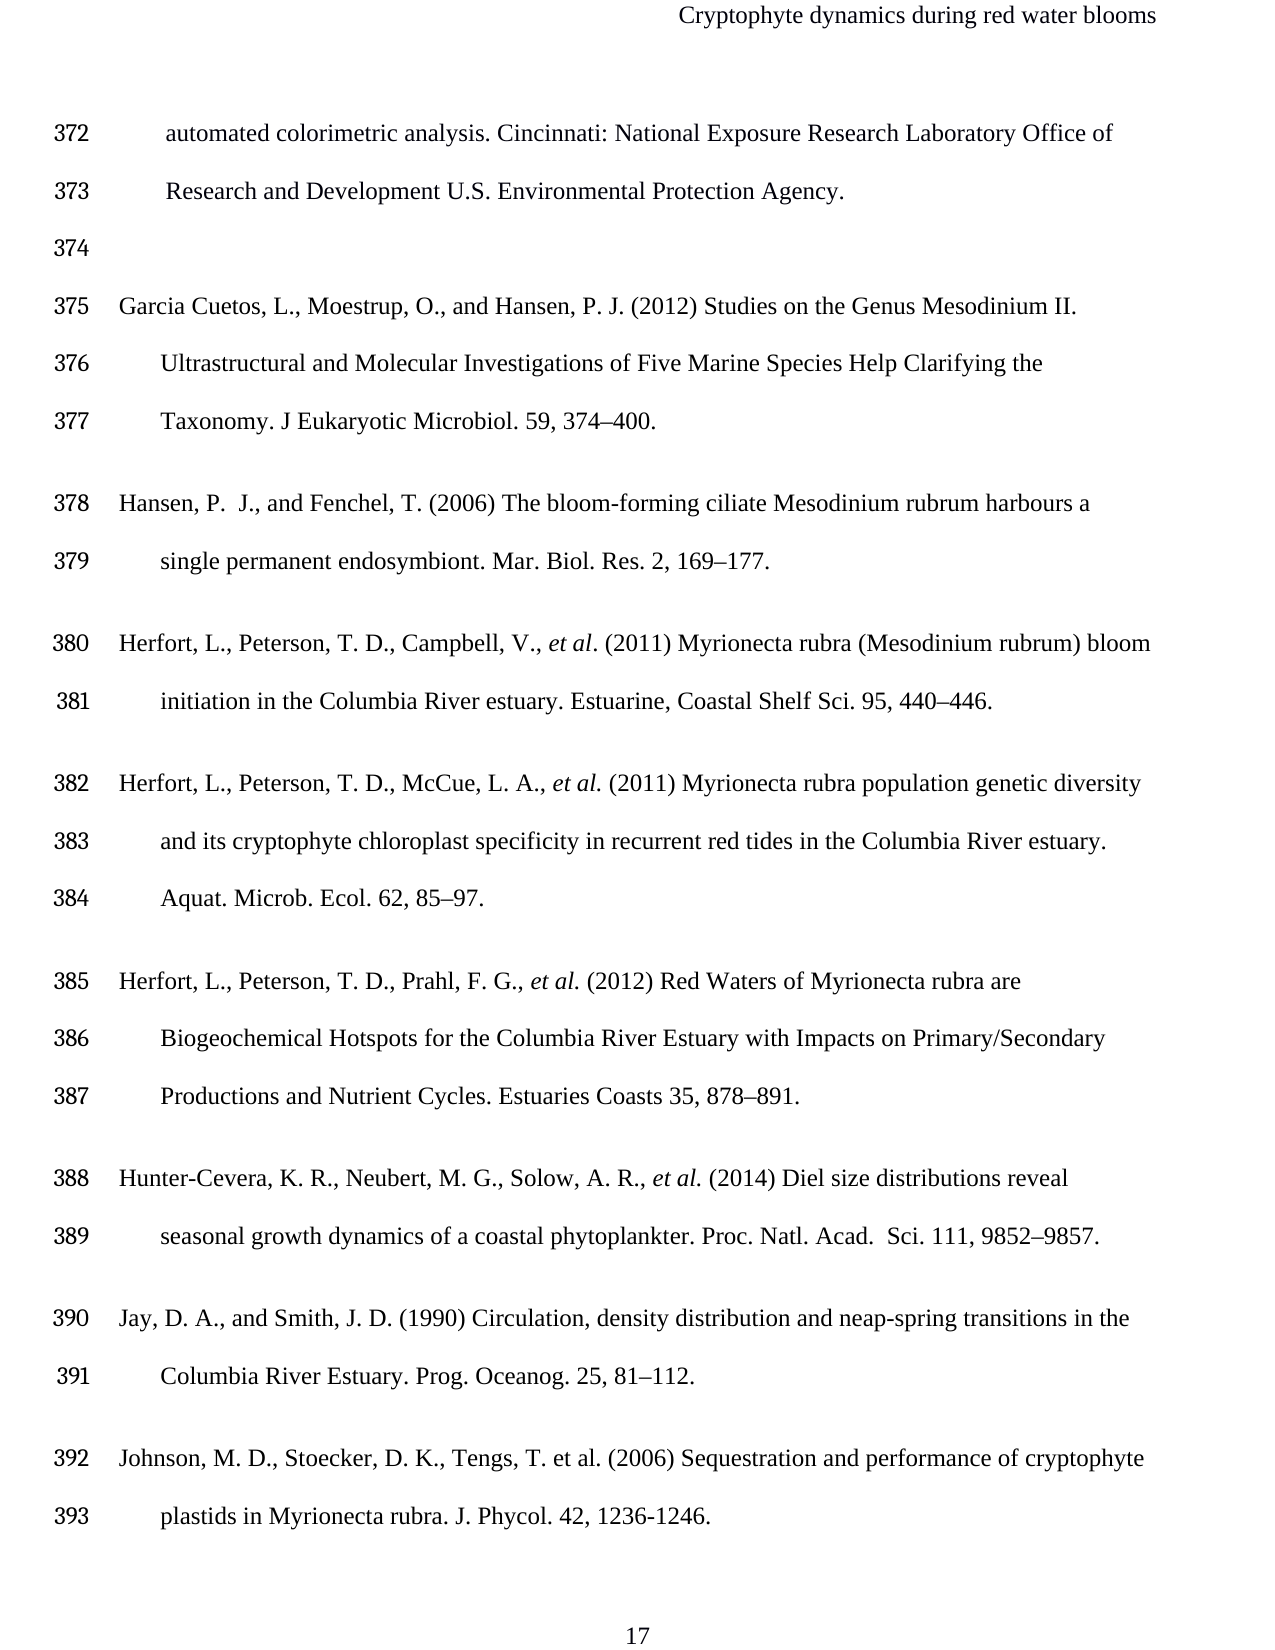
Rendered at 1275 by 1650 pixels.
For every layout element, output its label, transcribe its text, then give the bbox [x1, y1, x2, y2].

text Herfort, L., Peterson, T. D., Campbell, V., et al. (2011) Myrionecta rubra (Mesodinium rubrum) bloom initiation in the Columbia River estuary. Estuarine, Coastal Shelf Sci. 95, 440–446. [118, 628, 1156, 715]
text Johnson, M. D., Stoecker, D. K., Tengs, T. et al. (2006) Sequestration and performance of cryptophyte plastids in Myrionecta rubra. J. Phycol. 42, 1236-1246. [118, 1443, 1156, 1530]
text Herfort, L., Peterson, T. D., McCue, L. A., et al. (2011) Myrionecta rubra population genetic diversity and its cryptophyte chloroplast specificity in recurrent red tides in the Columbia River estuary. Aquat. Microb. Ecol. 62, 85–97. [118, 768, 1156, 912]
text Hunter-Cevera, K. R., Neubert, M. G., Solow, A. R., et al. (2014) Diel size distributions reveal seasonal growth dynamics of a coastal phytoplankter. Proc. Natl. Acad. Sci. 111, 9852–9857. [118, 1163, 1156, 1250]
text Garcia Cuetos, L., Moestrup, O., and Hansen, P. J. (2012) Studies on the Genus Mesodinium II. Ultrastructural and Molecular Investigations of Five Marine Species Help Clarifying the Taxonomy. J Eukaryotic Microbiol. 59, 374–400. [118, 291, 1156, 435]
text Hansen, P. J., and Fenchel, T. (2006) The bloom-forming ciliate Mesodinium rubrum harbours a single permanent endosymbiont. Mar. Biol. Res. 2, 169–177. [118, 488, 1156, 575]
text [118, 118, 1156, 205]
text Herfort, L., Peterson, T. D., Prahl, F. G., et al. (2012) Red Waters of Myrionecta rubra are Biogeochemical Hotspots for the Columbia River Estuary with Impacts on Primary/Secondary Productions and Nutrient Cycles. Estuaries Coasts 35, 878–891. [118, 966, 1156, 1110]
text Jay, D. A., and Smith, J. D. (1990) Circulation, density distribution and neap-spring transitions in the Columbia River Estuary. Prog. Oceanog. 25, 81–112. [118, 1303, 1156, 1390]
